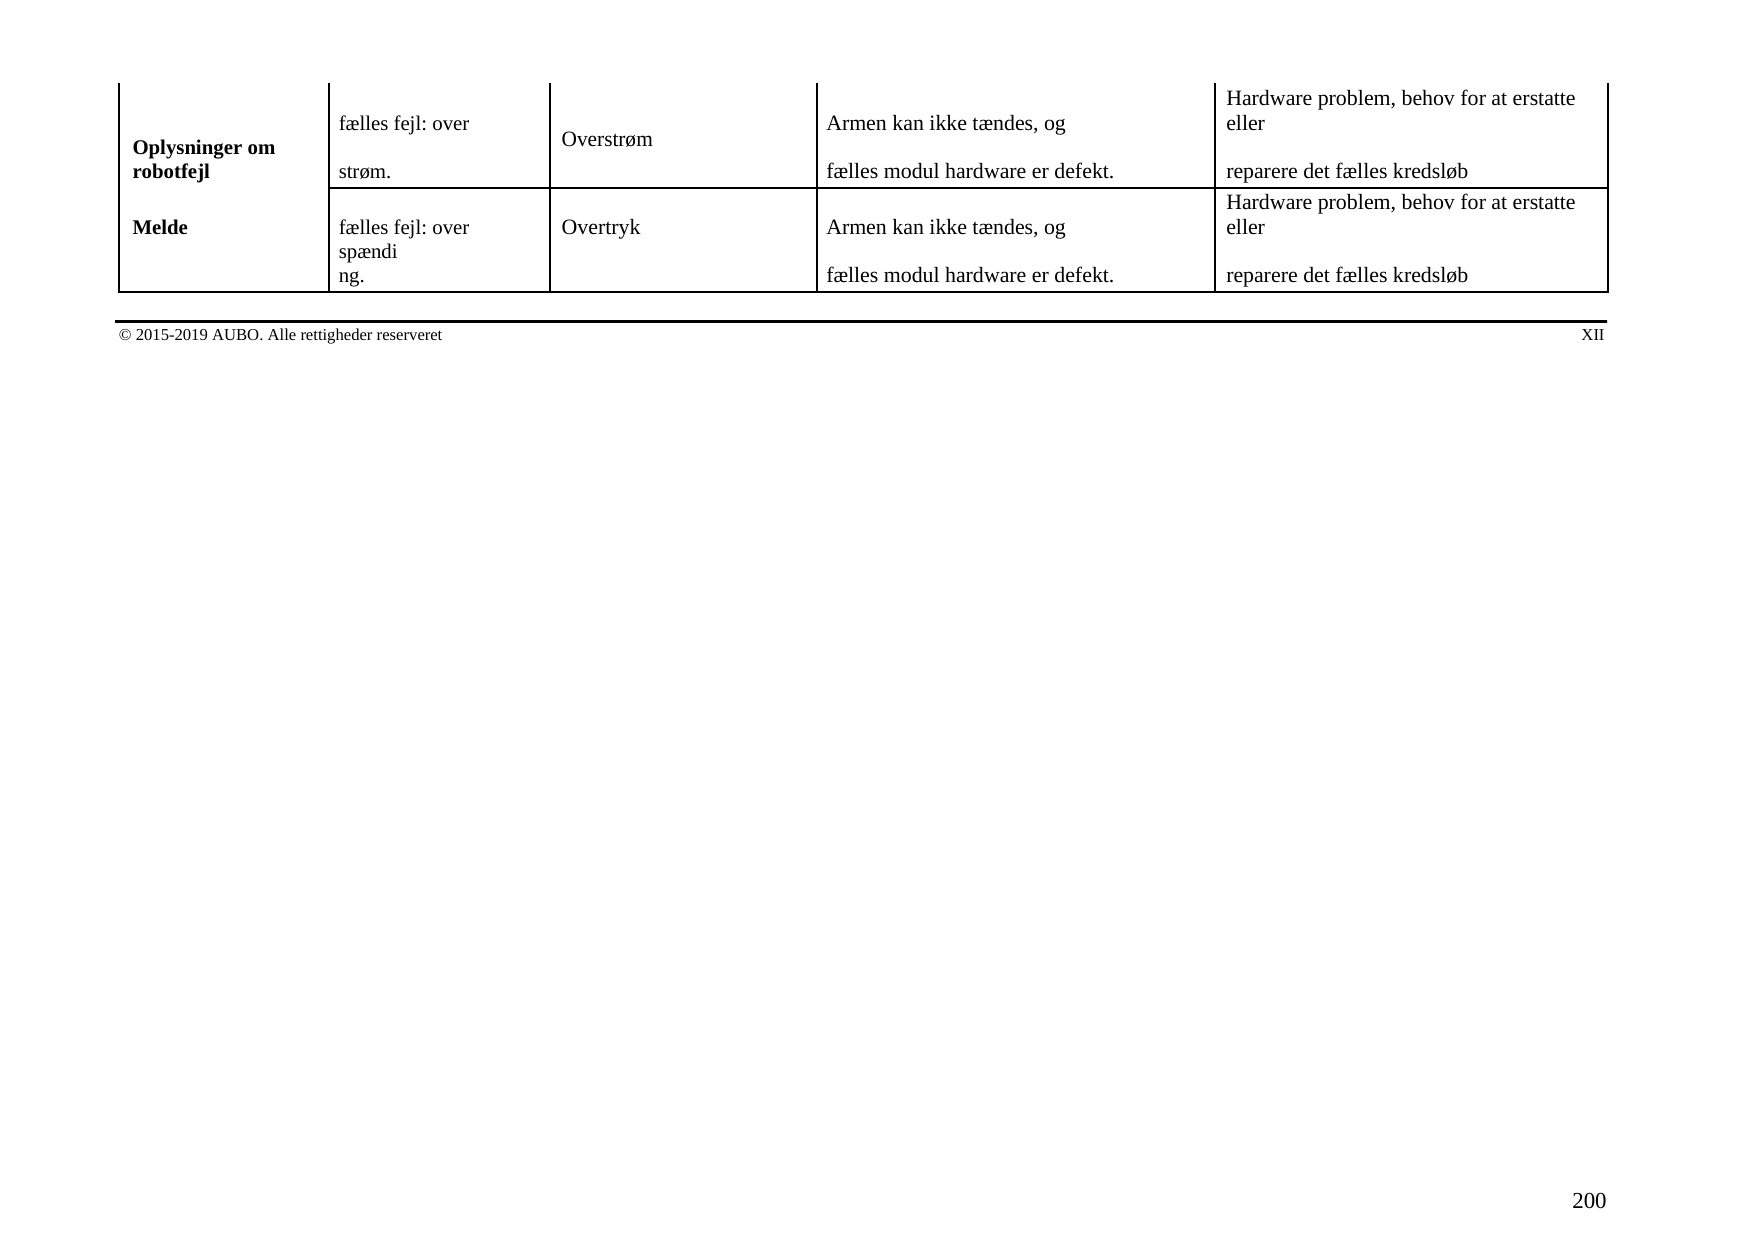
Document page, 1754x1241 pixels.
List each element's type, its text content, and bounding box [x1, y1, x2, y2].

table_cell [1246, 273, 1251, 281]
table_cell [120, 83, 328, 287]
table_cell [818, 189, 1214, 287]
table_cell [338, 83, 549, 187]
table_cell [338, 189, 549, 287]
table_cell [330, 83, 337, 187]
text © 2015-2019 AUBO. Alle rettigheder reserveret XII [119, 325, 1606, 344]
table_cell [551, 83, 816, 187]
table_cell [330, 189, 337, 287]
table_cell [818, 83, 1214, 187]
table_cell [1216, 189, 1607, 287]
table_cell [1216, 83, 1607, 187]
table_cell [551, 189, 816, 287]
